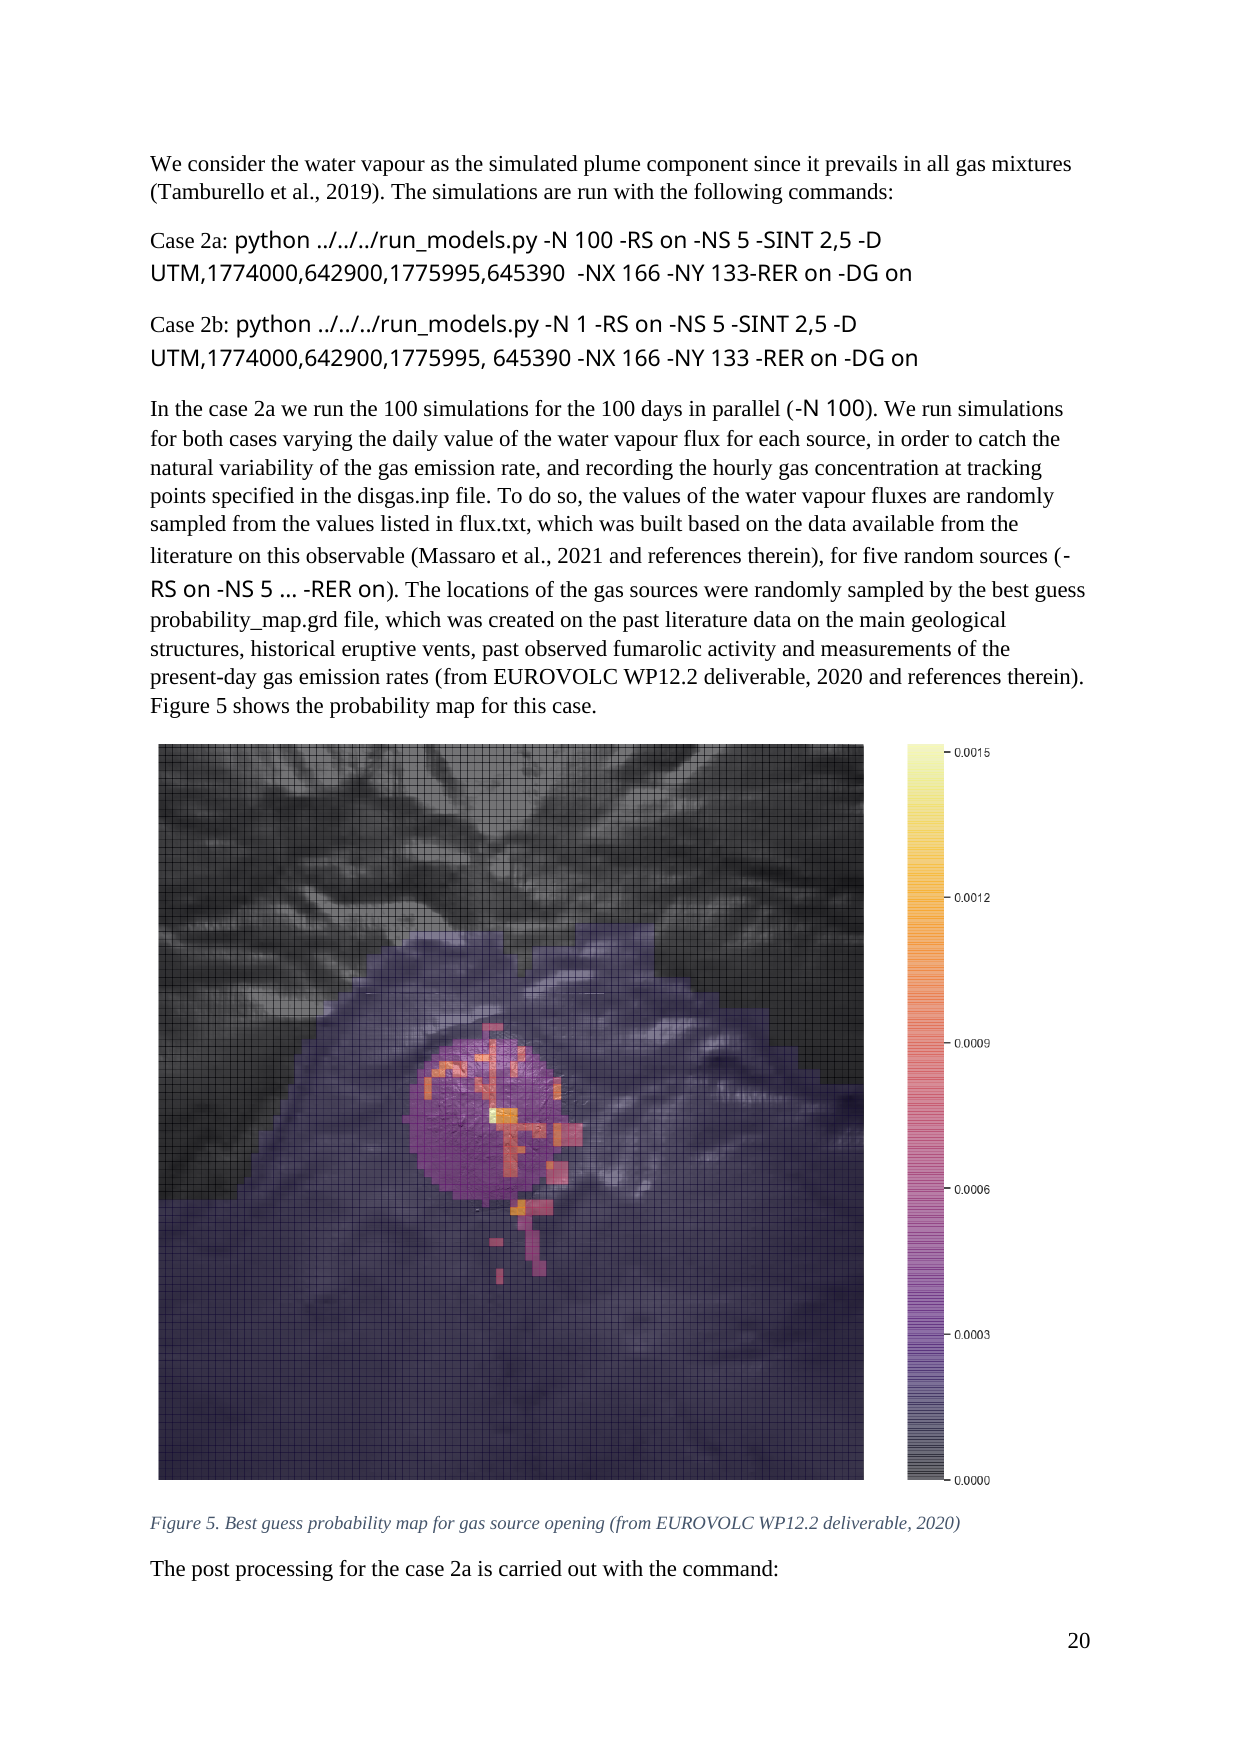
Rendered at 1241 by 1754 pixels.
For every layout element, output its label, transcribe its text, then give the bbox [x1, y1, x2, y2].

text In the case 2a we run the 100 simulations for the 100 days in parallel (-N 100). We run simulations for both cases varying the daily value of the water vapour flux for each source, in order to catch the natural variability of the gas emission rate, and recording the hourly gas concentration at tracking points specified in the disgas.inp file. To do so, the values of the water vapour fluxes are randomly sampled from the values listed in flux.txt, which was built based on the data available from the literature on this observable (Massaro et al., 2021 and references therein), for five random sources (-RS on -NS 5 … -RER on). The locations of the gas sources were randomly sampled by the best guess probability_map.grd file, which was created on the past literature data on the main geological structures, historical eruptive vents, past observed fumarolic activity and measurements of the present-day gas emission rates (from EUROVOLC WP12.2 deliverable, 2020 and references therein). Figure 5 shows the probability map for this case. [150, 392, 1090, 718]
text The post processing for the case 2a is carried out with the command: [150, 1554, 1090, 1581]
text We consider the water vapour as the simulated plume component since it prevails in all gas mixtures (Tamburello et al., 2019). The simulations are run with the following commands: [150, 150, 1090, 205]
text Case 2a: python ../../../run_models.py -N 100 -RS on -NS 5 -SINT 2,5 -D UTM,1774000,642900,1775995,645390 -NX 166 -NY 133-RER on -DG on [150, 223, 1090, 288]
text Figure 5. Best guess probability map for gas source opening (from EUROVOLC WP12.2 deliverable, 2020) [150, 1512, 1090, 1534]
picture [150, 736, 998, 1494]
text Case 2b: python ../../../run_models.py -N 1 -RS on -NS 5 -SINT 2,5 -D UTM,1774000,642900,1775995, 645390 -NX 166 -NY 133 -RER on -DG on [150, 308, 1090, 373]
